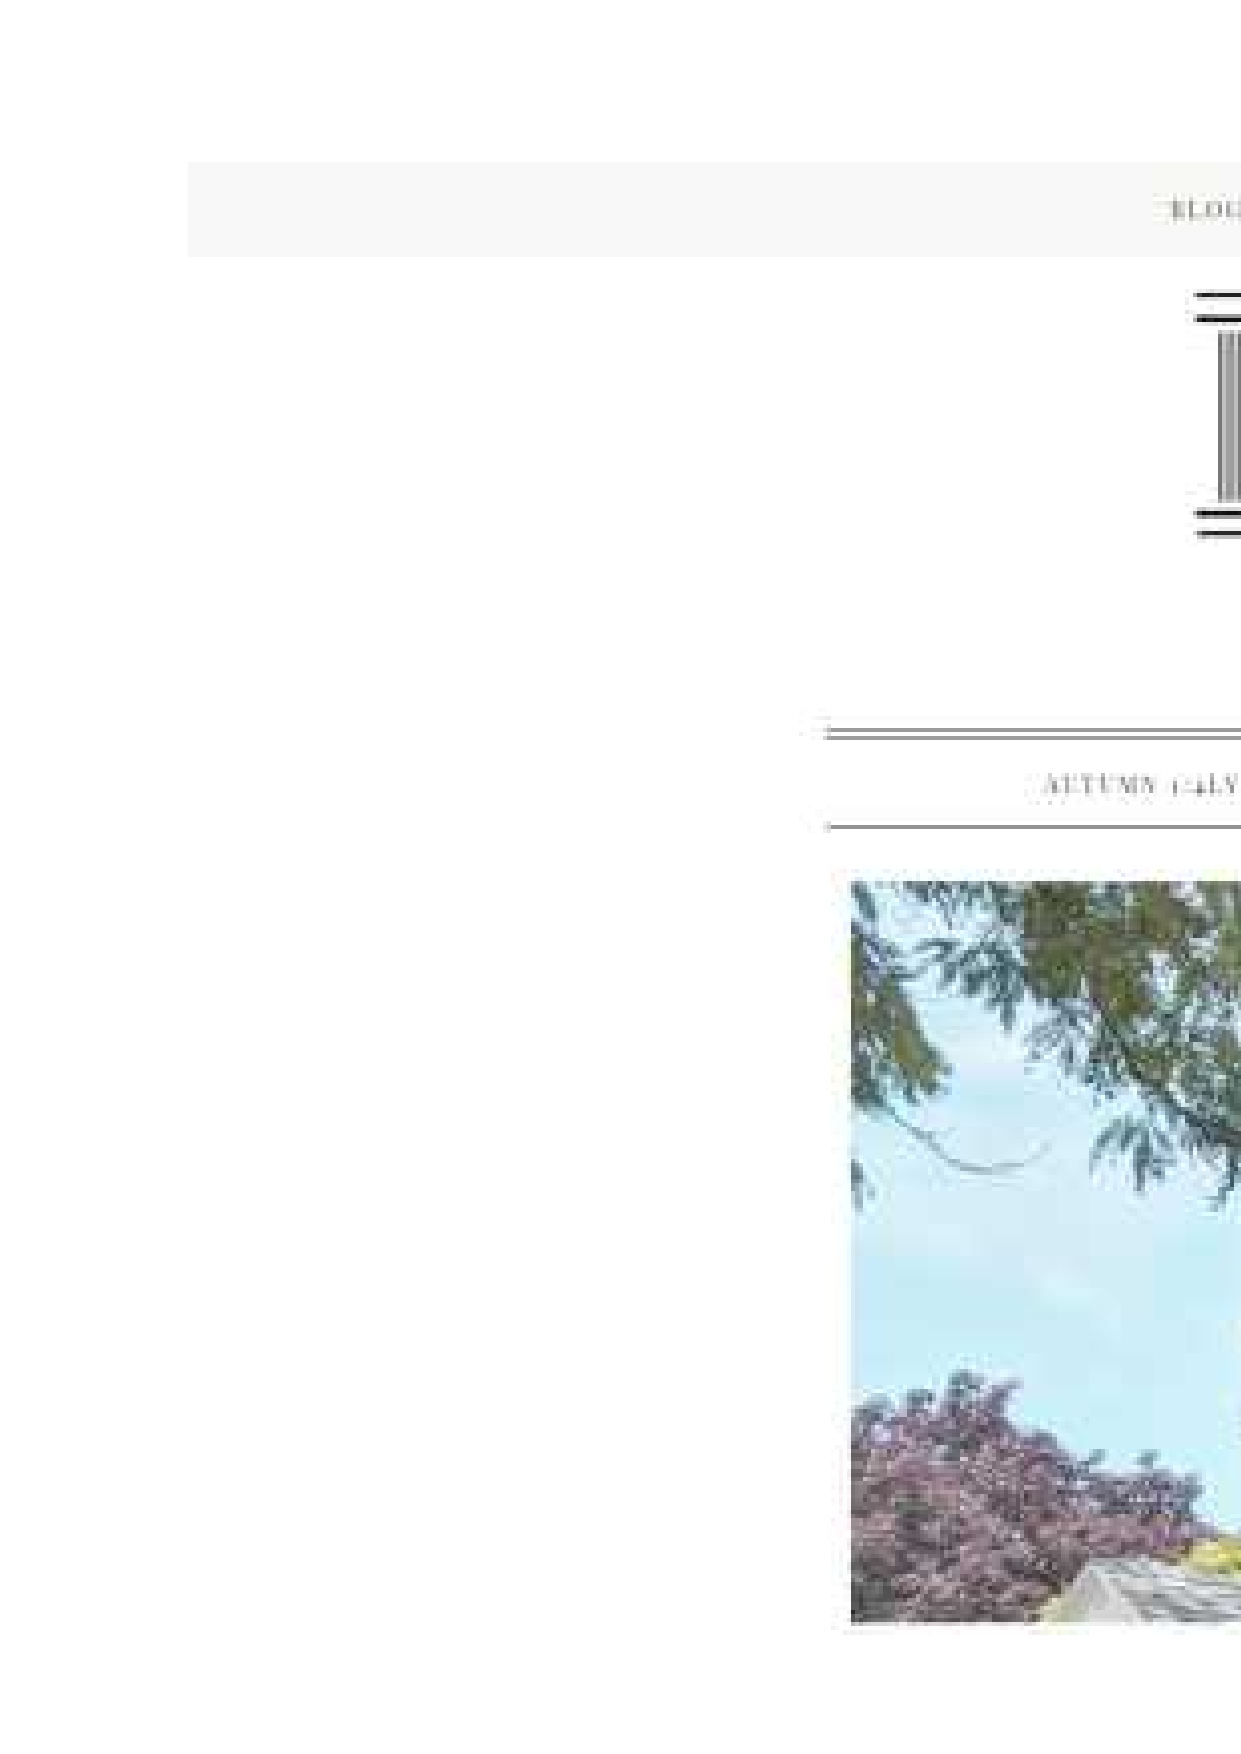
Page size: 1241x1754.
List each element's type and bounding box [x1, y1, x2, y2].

picture [187, 162, 1241, 1635]
